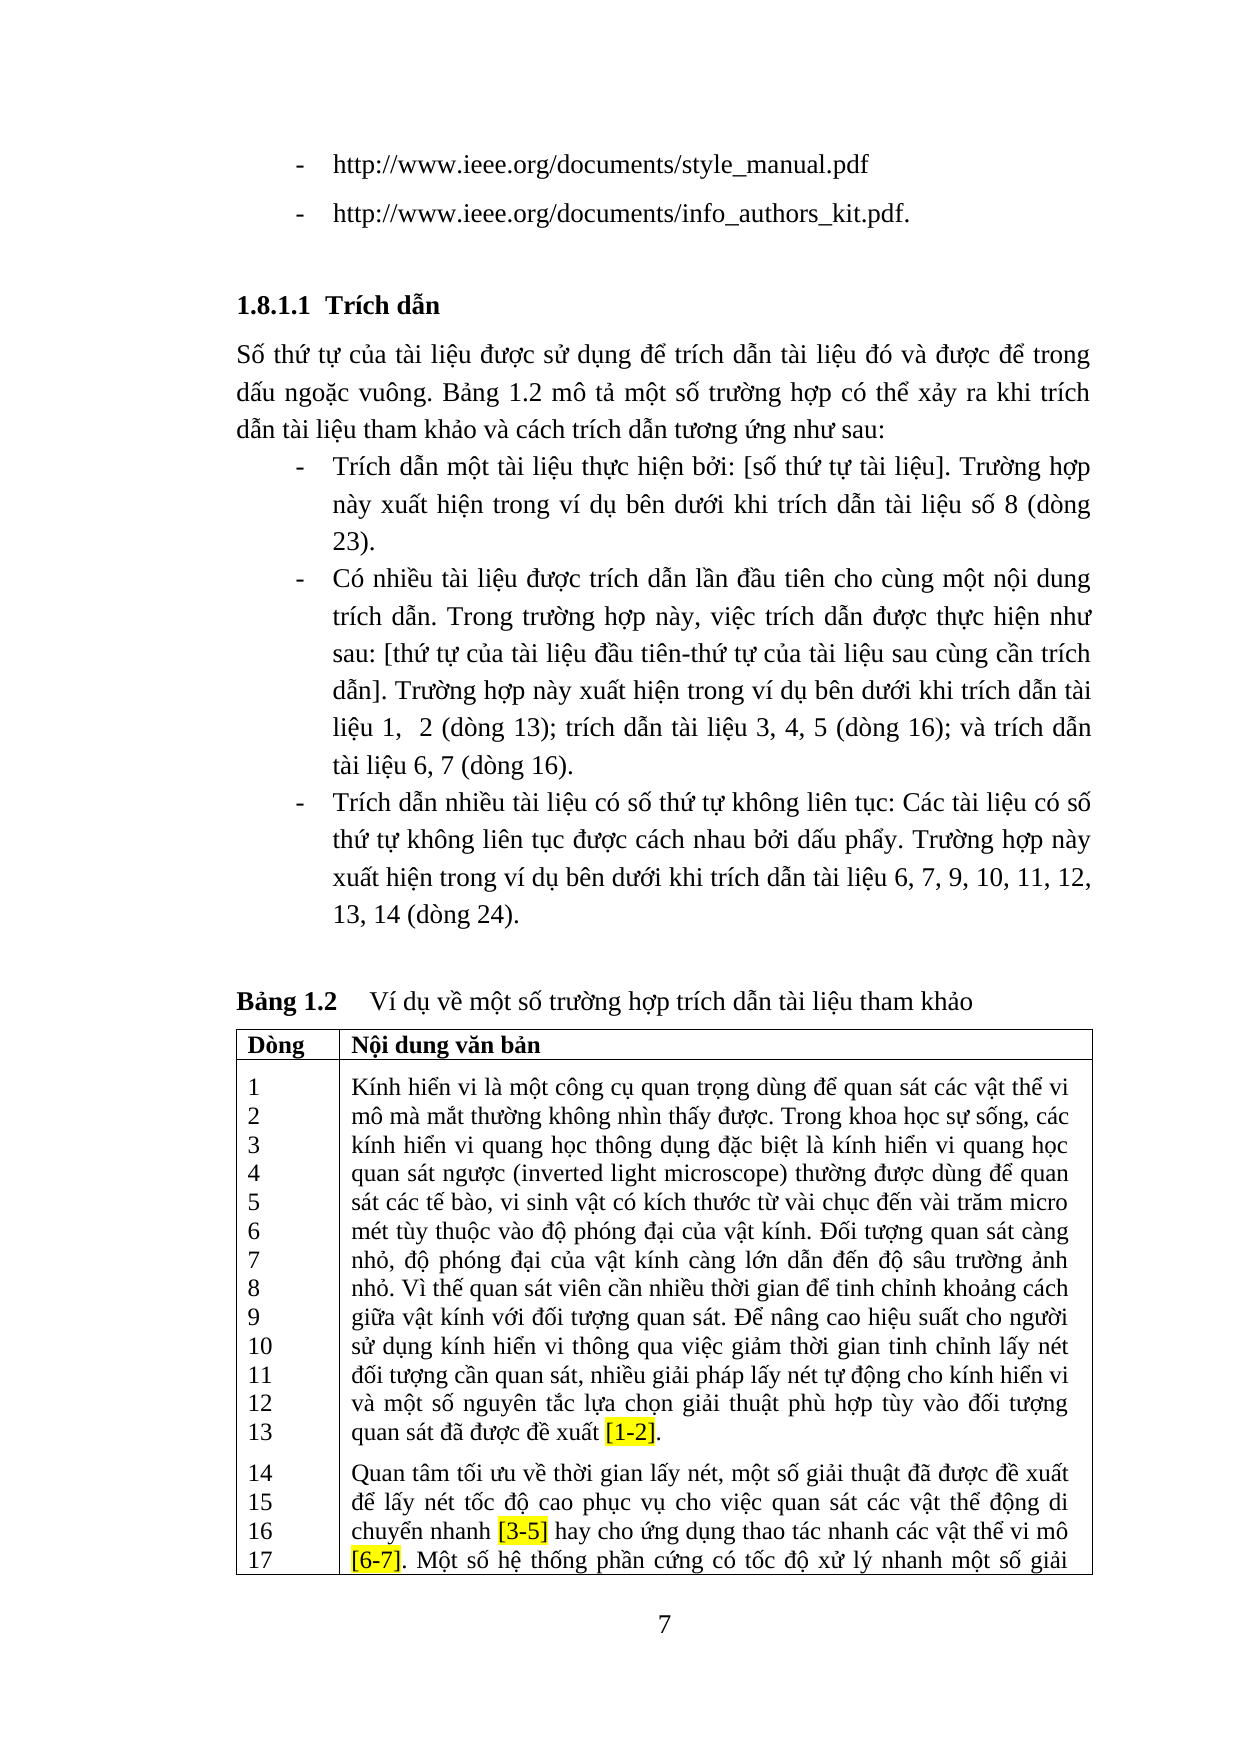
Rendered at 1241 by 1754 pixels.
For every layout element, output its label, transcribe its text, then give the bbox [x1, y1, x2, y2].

table_header Nội dung văn bản [340, 1030, 1092, 1059]
list http://www.ieee.org/documents/style_manual.pdf [295, 148, 1092, 179]
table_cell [340, 1060, 1092, 1573]
text Trích dẫn [236, 289, 1092, 320]
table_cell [237, 1060, 339, 1573]
list Có nhiều tài liệu được trích dẫn lần đầu tiên cho cùng một nội dung trích dẫn. Trong trường hợp này, việc trích dẫn được thực hiện như sau: [thứ tự của tài liệu đầu tiên-thứ tự của tài liệu sau cùng cần trích dẫn]. Trường hợp này xuất hiện trong ví dụ bên dưới khi trích dẫn tài liệu 1, 2 (dòng 13); trích dẫn tài liệu 3, 4, 5 (dòng 16); và trích dẫn tài liệu 6, 7 (dòng 16). [295, 562, 1092, 780]
table_header Dòng [237, 1030, 339, 1059]
text Số thứ tự của tài liệu được sử dụng để trích dẫn tài liệu đó và được để trong dấu ngoặc vuông. Bảng 1.2 mô tả một số trường hợp có thể xảy ra khi trích dẫn tài liệu tham khảo và cách trích dẫn tương ứng như sau: [236, 338, 1092, 444]
list Trích dẫn nhiều tài liệu có số thứ tự không liên tục: Các tài liệu có số thứ tự không liên tục được cách nhau bởi dấu phẩy. Trường hợp này xuất hiện trong ví dụ bên dưới khi trích dẫn tài liệu 6, 7, 9, 10, 11, 12, 13, 14 (dòng 24). [295, 786, 1092, 929]
list http://www.ieee.org/documents/info_authors_kit.pdf. [295, 197, 1092, 229]
text Bảng 1.2 Ví dụ về một số trường hợp trích dẫn tài liệu tham khảo [236, 985, 1092, 1016]
list Trích dẫn một tài liệu thực hiện bởi: [số thứ tự tài liệu]. Trường hợp này xuất hiện trong ví dụ bên dưới khi trích dẫn tài liệu số 8 (dòng 23). [295, 450, 1092, 556]
